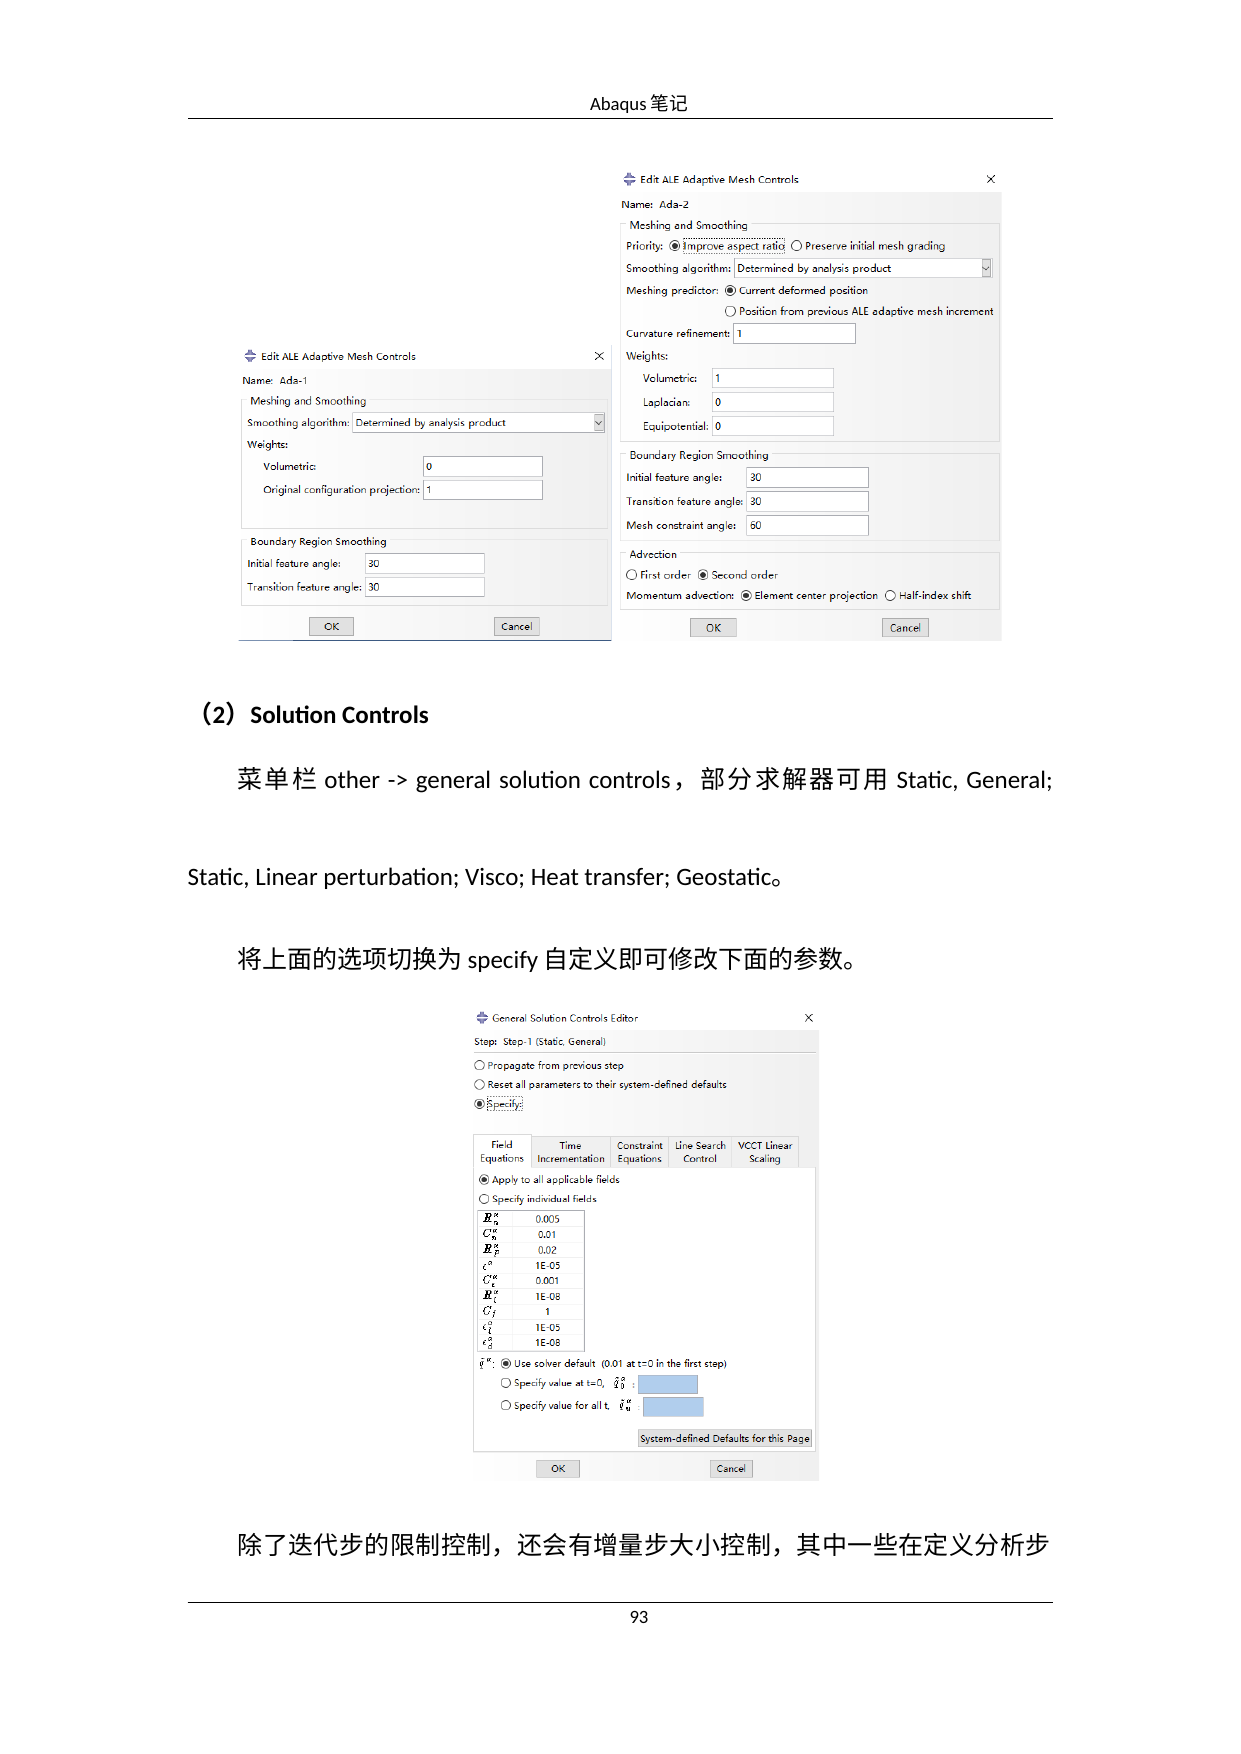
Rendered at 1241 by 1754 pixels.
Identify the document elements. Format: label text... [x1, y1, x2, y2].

picture [238, 345, 612, 641]
text 菜单栏other -> general solution controls，部分求解器可用Static, General; Static, Linear perturbation; Visco; Heat transfer; Geostatic。 [187, 745, 1053, 907]
subtitle Solution Controls [187, 680, 1053, 745]
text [187, 1511, 1053, 1576]
picture [616, 168, 1002, 641]
text 将上面的选项切换为specify自定义即可修改下面的参数。 [187, 925, 1053, 990]
picture [471, 1008, 820, 1481]
